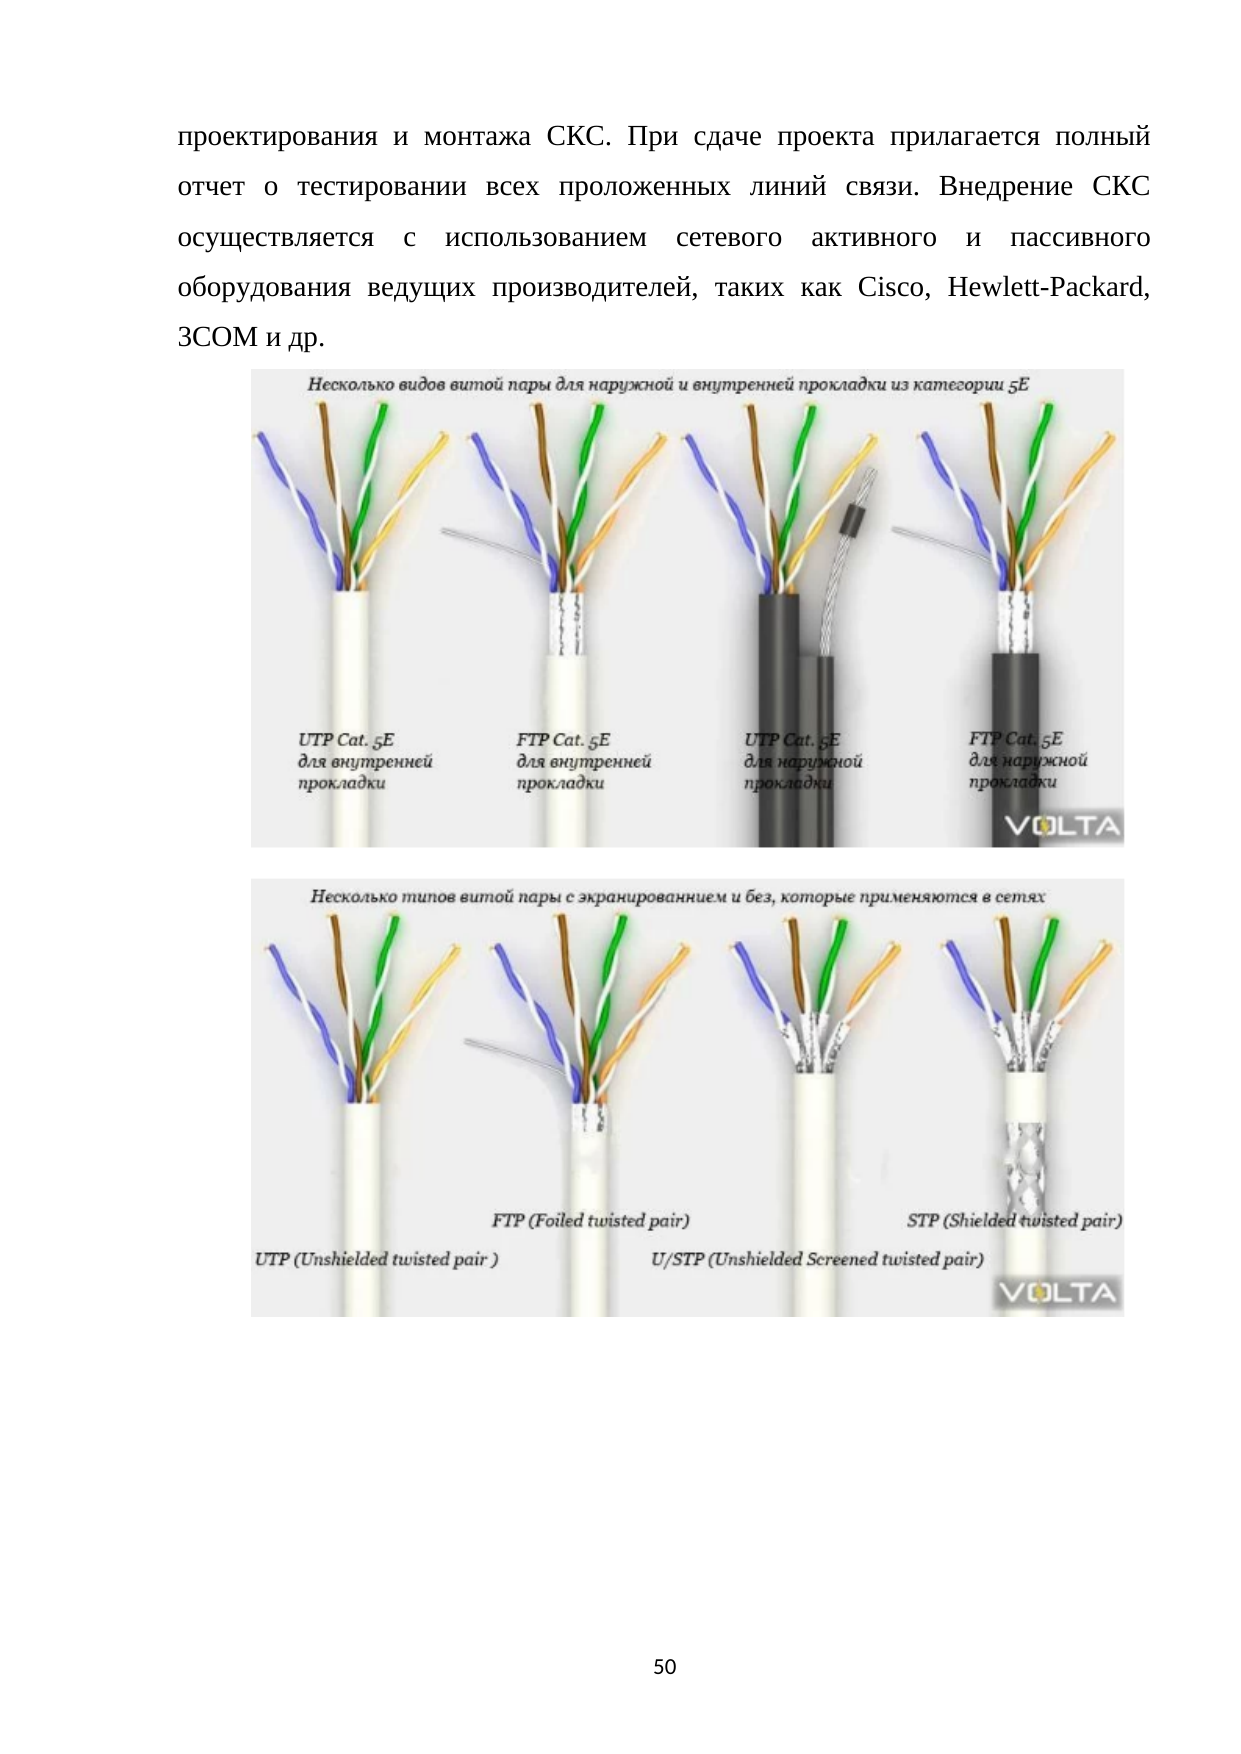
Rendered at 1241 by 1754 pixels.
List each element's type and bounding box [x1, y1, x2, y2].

picture [251, 369, 1125, 1317]
text [177, 118, 1152, 353]
